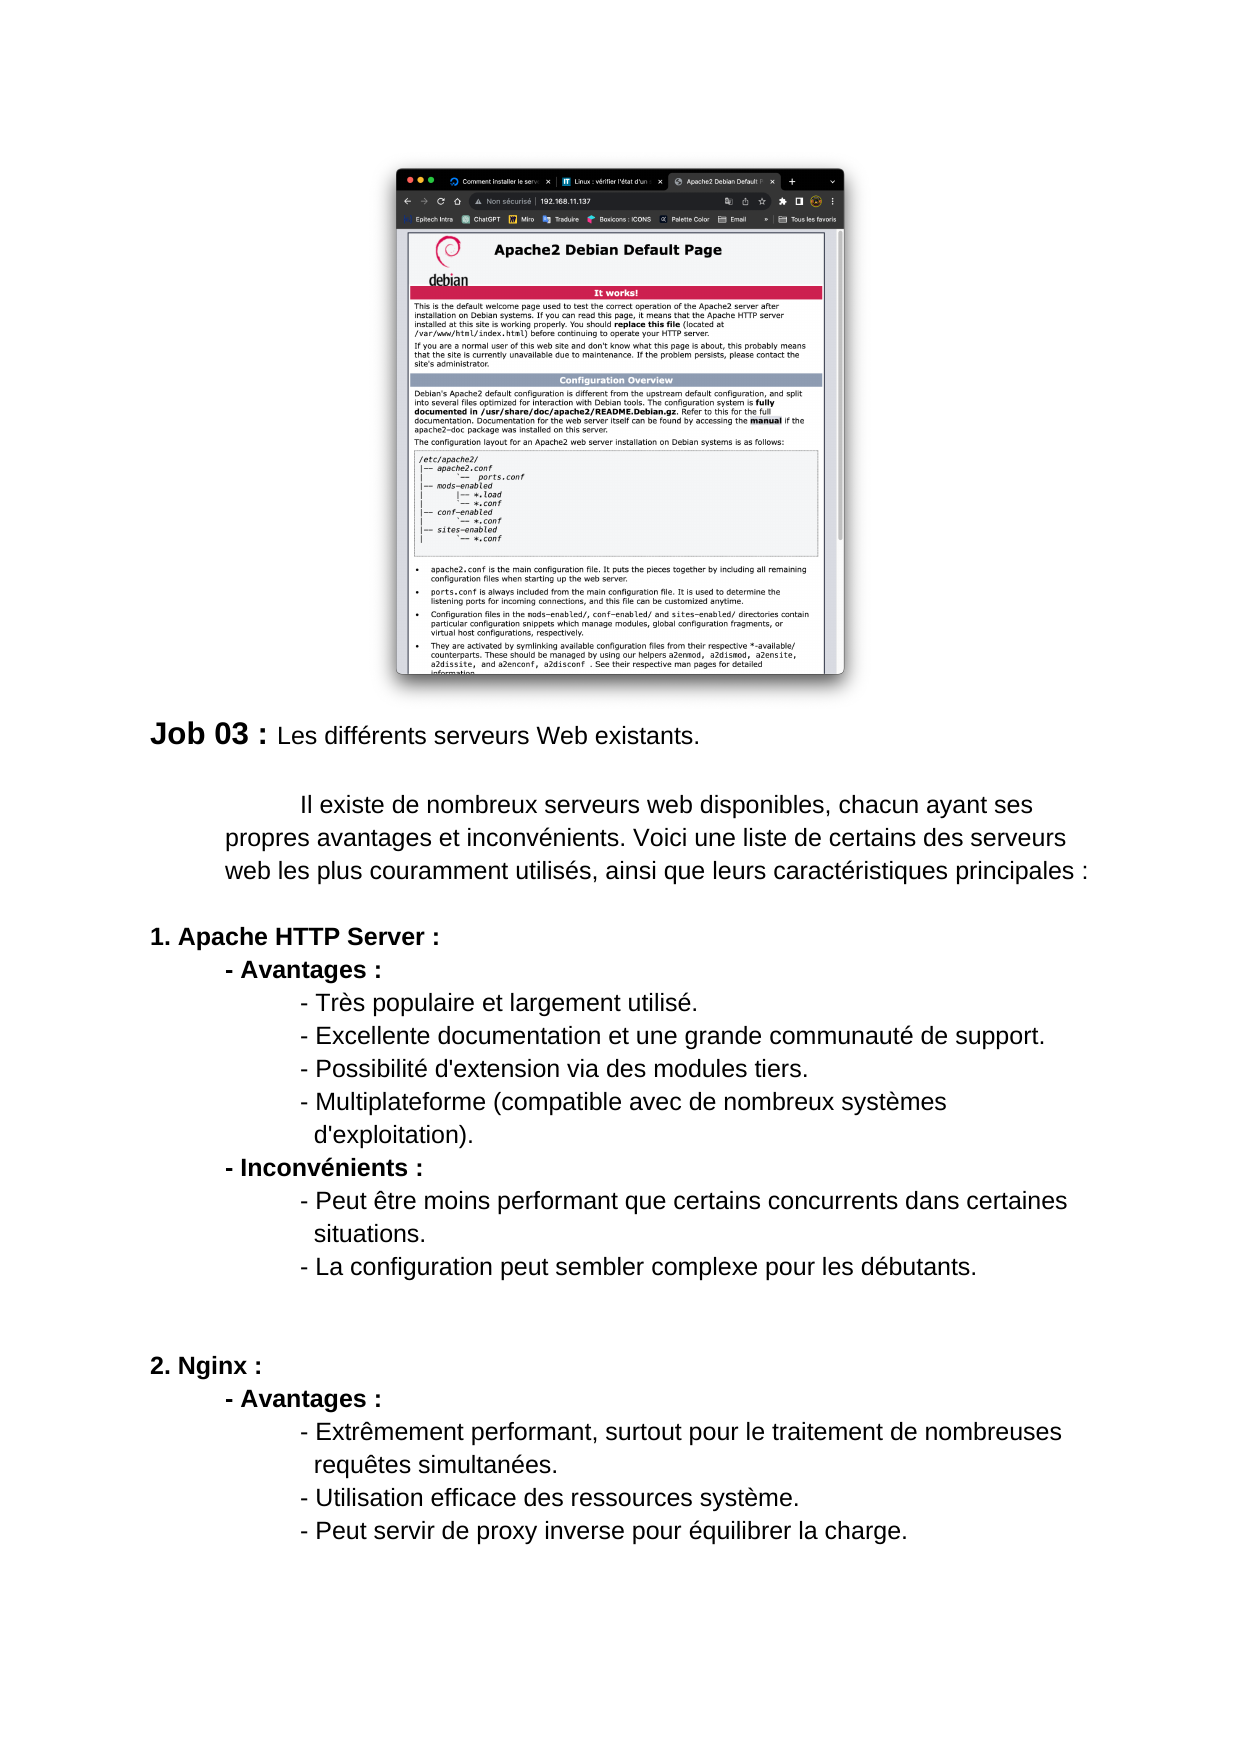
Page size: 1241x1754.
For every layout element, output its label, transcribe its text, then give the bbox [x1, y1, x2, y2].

text - La configuration peut sembler complexe pour les débutants. [150, 1252, 1090, 1281]
text d'exploitation). [300, 1120, 1090, 1148]
picture [367, 150, 873, 712]
text 1. Apache HTTP Server : [150, 922, 1090, 950]
text - Avantages : [150, 1384, 1090, 1413]
text Job 03 : Les différents serveurs Web existants. [150, 715, 1090, 751]
text - Multiplateforme (compatible avec de nombreux systèmes [150, 1087, 1090, 1116]
text - Peut être moins performant que certains concurrents dans certaines [150, 1186, 1090, 1214]
text situations. [300, 1219, 1090, 1248]
text Il existe de nombreux serveurs web disponibles, chacun ayant ses propres avantages et inconvénients. Voici une liste de certains des serveurs web les plus couramment utilisés, ainsi que leurs caractéristiques principales : [225, 789, 1090, 884]
text - Possibilité d'extension via des modules tiers. [150, 1054, 1090, 1082]
text - Avantages : [150, 955, 1090, 983]
text 2. Nginx : [150, 1351, 1090, 1380]
text - Très populaire et largement utilisé. [150, 988, 1090, 1016]
text - Inconvénients : [150, 1153, 1090, 1182]
text requêtes simultanées. [300, 1450, 1090, 1479]
text - Extrêmement performant, surtout pour le traitement de nombreuses [150, 1417, 1090, 1446]
text - Utilisation efficace des ressources système. [300, 1483, 1090, 1512]
text - Excellente documentation et une grande communauté de support. [150, 1021, 1090, 1049]
text - Peut servir de proxy inverse pour équilibrer la charge. [300, 1516, 1090, 1545]
